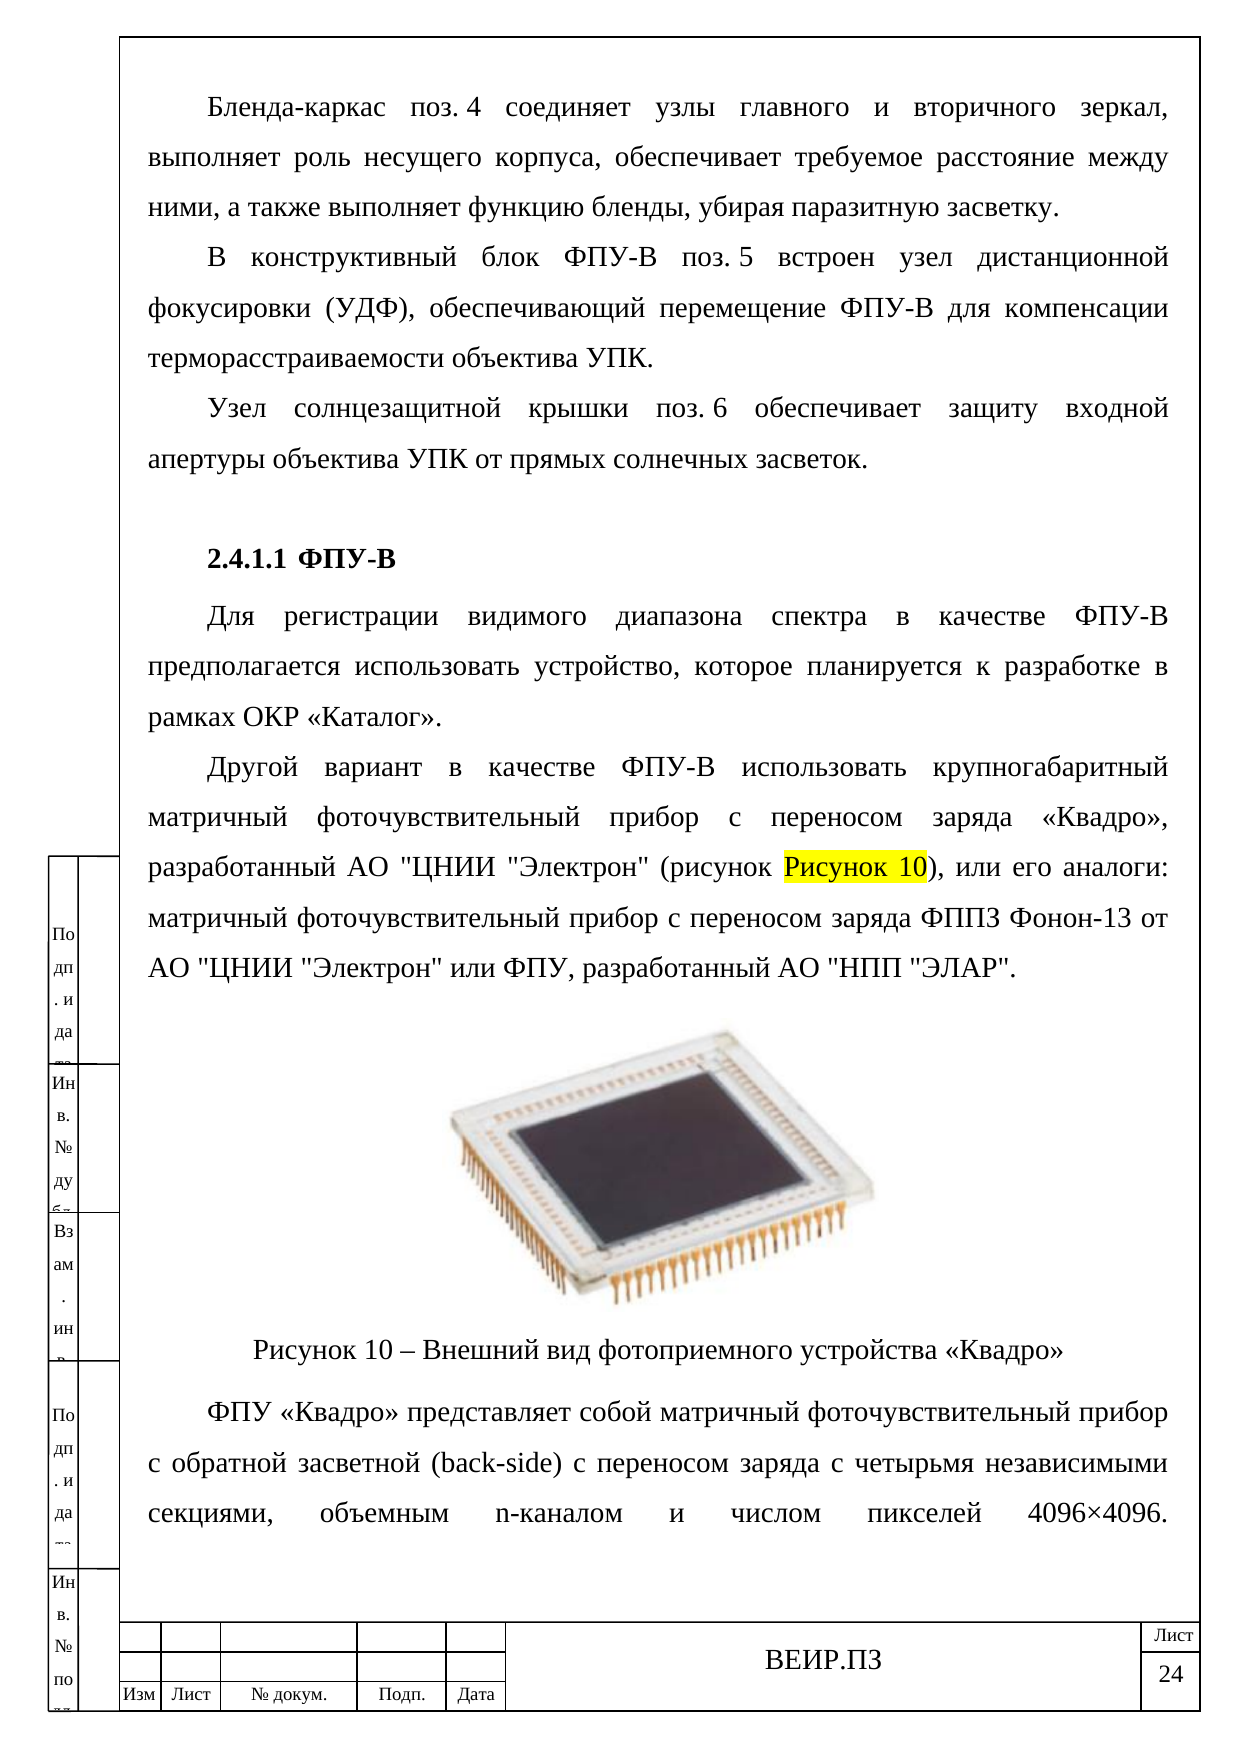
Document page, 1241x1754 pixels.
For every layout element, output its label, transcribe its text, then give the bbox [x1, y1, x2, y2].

text Другой вариант в качестве ФПУ-В использовать крупногабаритный матричный фоточувствительный прибор с переносом заряда «Квадро», разработанный АО "ЦНИИ "Электрон" (рисунок Рисунок 10), или его аналоги: матричный фоточувствительный прибор с переносом заряда ФППЗ Фонон-13 от АО "ЦНИИ "Электрон" или ФПУ, разработанный АО "НПП "ЭЛАР". [148, 749, 1169, 984]
text Узел солнцезащитной крышки поз. 6 обеспечивает защиту входной апертуры объектива УПК от прямых солнечных засветок. [148, 391, 1169, 474]
picture [436, 1013, 881, 1315]
subtitle ФПУ-В [148, 541, 1169, 575]
text Для регистрации видимого диапазона спектра в качестве ФПУ-В предполагается использовать устройство, которое планируется к разработке в рамках ОКР «Каталог». [148, 598, 1169, 732]
text Бленда-каркас поз. 4 соединяет узлы главного и вторичного зеркал, выполняет роль несущего корпуса, обеспечивает требуемое расстояние между ними, а также выполняет функцию бленды, убирая паразитную засветку. [148, 89, 1169, 223]
text В конструктивный блок ФПУ-В поз. 5 встроен узел дистанционной фокусировки (УДФ), обеспечивающий перемещение ФПУ-В для компенсации терморасстраиваемости объектива УПК. [148, 239, 1169, 374]
text Рисунок 10 – Внешний вид фотоприемного устройства «Квадро» [148, 1332, 1169, 1365]
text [148, 1394, 1169, 1529]
